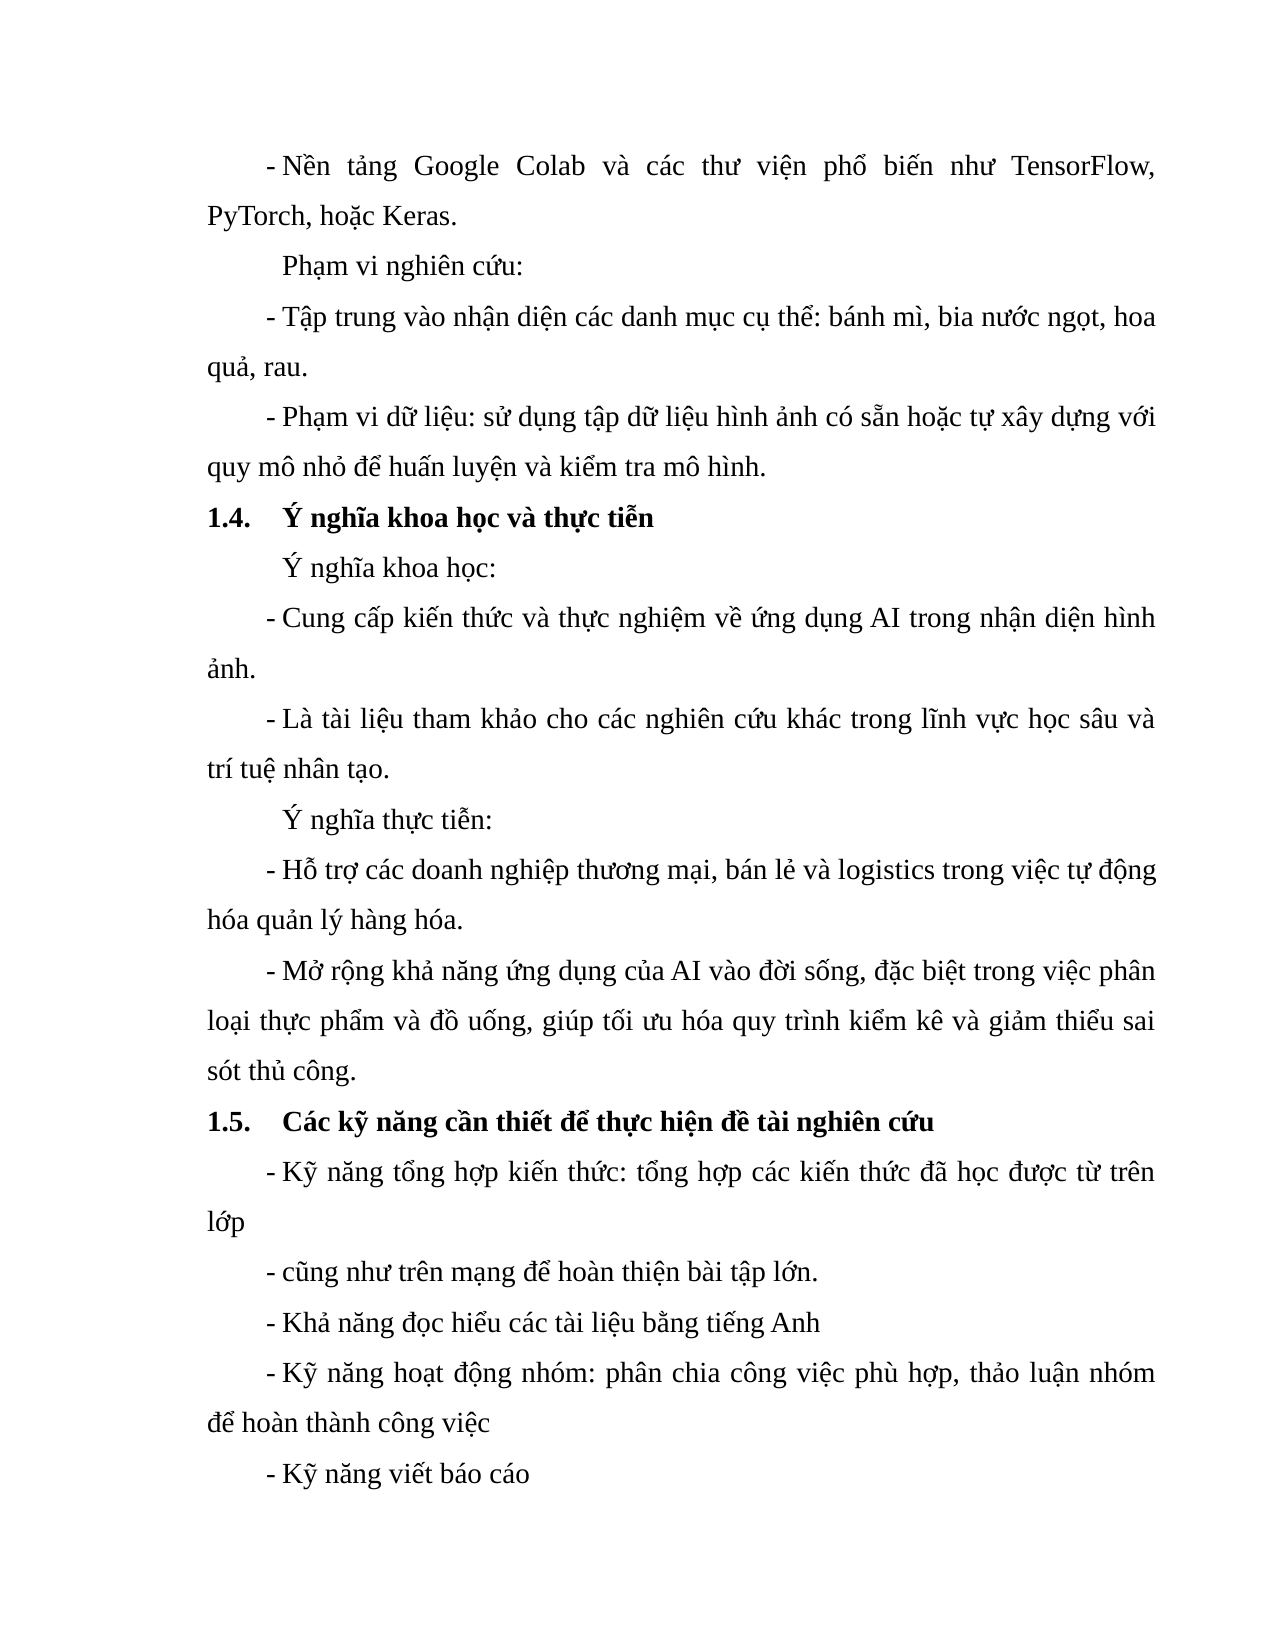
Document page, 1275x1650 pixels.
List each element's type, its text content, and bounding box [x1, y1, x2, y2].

text Ý nghĩa khoa học: [207, 550, 1157, 584]
subtitle Ý nghĩa khoa học và thực tiễn [207, 500, 1157, 533]
list Kỹ năng hoạt động nhóm: phân chia công việc phù hợp, thảo luận nhóm để hoàn thành công việc [207, 1355, 1157, 1439]
list Hỗ trợ các doanh nghiệp thương mại, bán lẻ và logistics trong việc tự động hóa quản lý hàng hóa. [207, 852, 1157, 936]
list Kỹ năng tổng hợp kiến thức: tổng hợp các kiến thức đã học được từ trên lớp [207, 1154, 1157, 1238]
list Nền tảng Google Colab và các thư viện phổ biến như TensorFlow, PyTorch, hoặc Keras. [207, 148, 1157, 232]
text Ý nghĩa thực tiễn: [207, 802, 1157, 835]
list cũng như trên mạng để hoàn thiện bài tập lớn. [207, 1254, 1157, 1288]
list Kỹ năng viết báo cáo [207, 1456, 1157, 1489]
subtitle Các kỹ năng cần thiết để thực hiện đề tài nghiên cứu [207, 1104, 1157, 1137]
list Mở rộng khả năng ứng dụng của AI vào đời sống, đặc biệt trong việc phân loại thực phẩm và đồ uống, giúp tối ưu hóa quy trình kiểm kê và giảm thiểu sai sót thủ công. [207, 953, 1157, 1087]
list Khả năng đọc hiểu các tài liệu bằng tiếng Anh [207, 1305, 1157, 1338]
list Tập trung vào nhận diện các danh mục cụ thể: bánh mì, bia nước ngọt, hoa quả, rau. [207, 299, 1157, 382]
list Phạm vi dữ liệu: sử dụng tập dữ liệu hình ảnh có sẵn hoặc tự xây dựng với quy mô nhỏ để huấn luyện và kiểm tra mô hình. [207, 399, 1157, 483]
list Phạm vi nghiên cứu: [207, 248, 1157, 282]
list Cung cấp kiến thức và thực nghiệm về ứng dụng AI trong nhận diện hình ảnh. [207, 601, 1157, 684]
list Là tài liệu tham khảo cho các nghiên cứu khác trong lĩnh vực học sâu và trí tuệ nhân tạo. [207, 701, 1157, 785]
